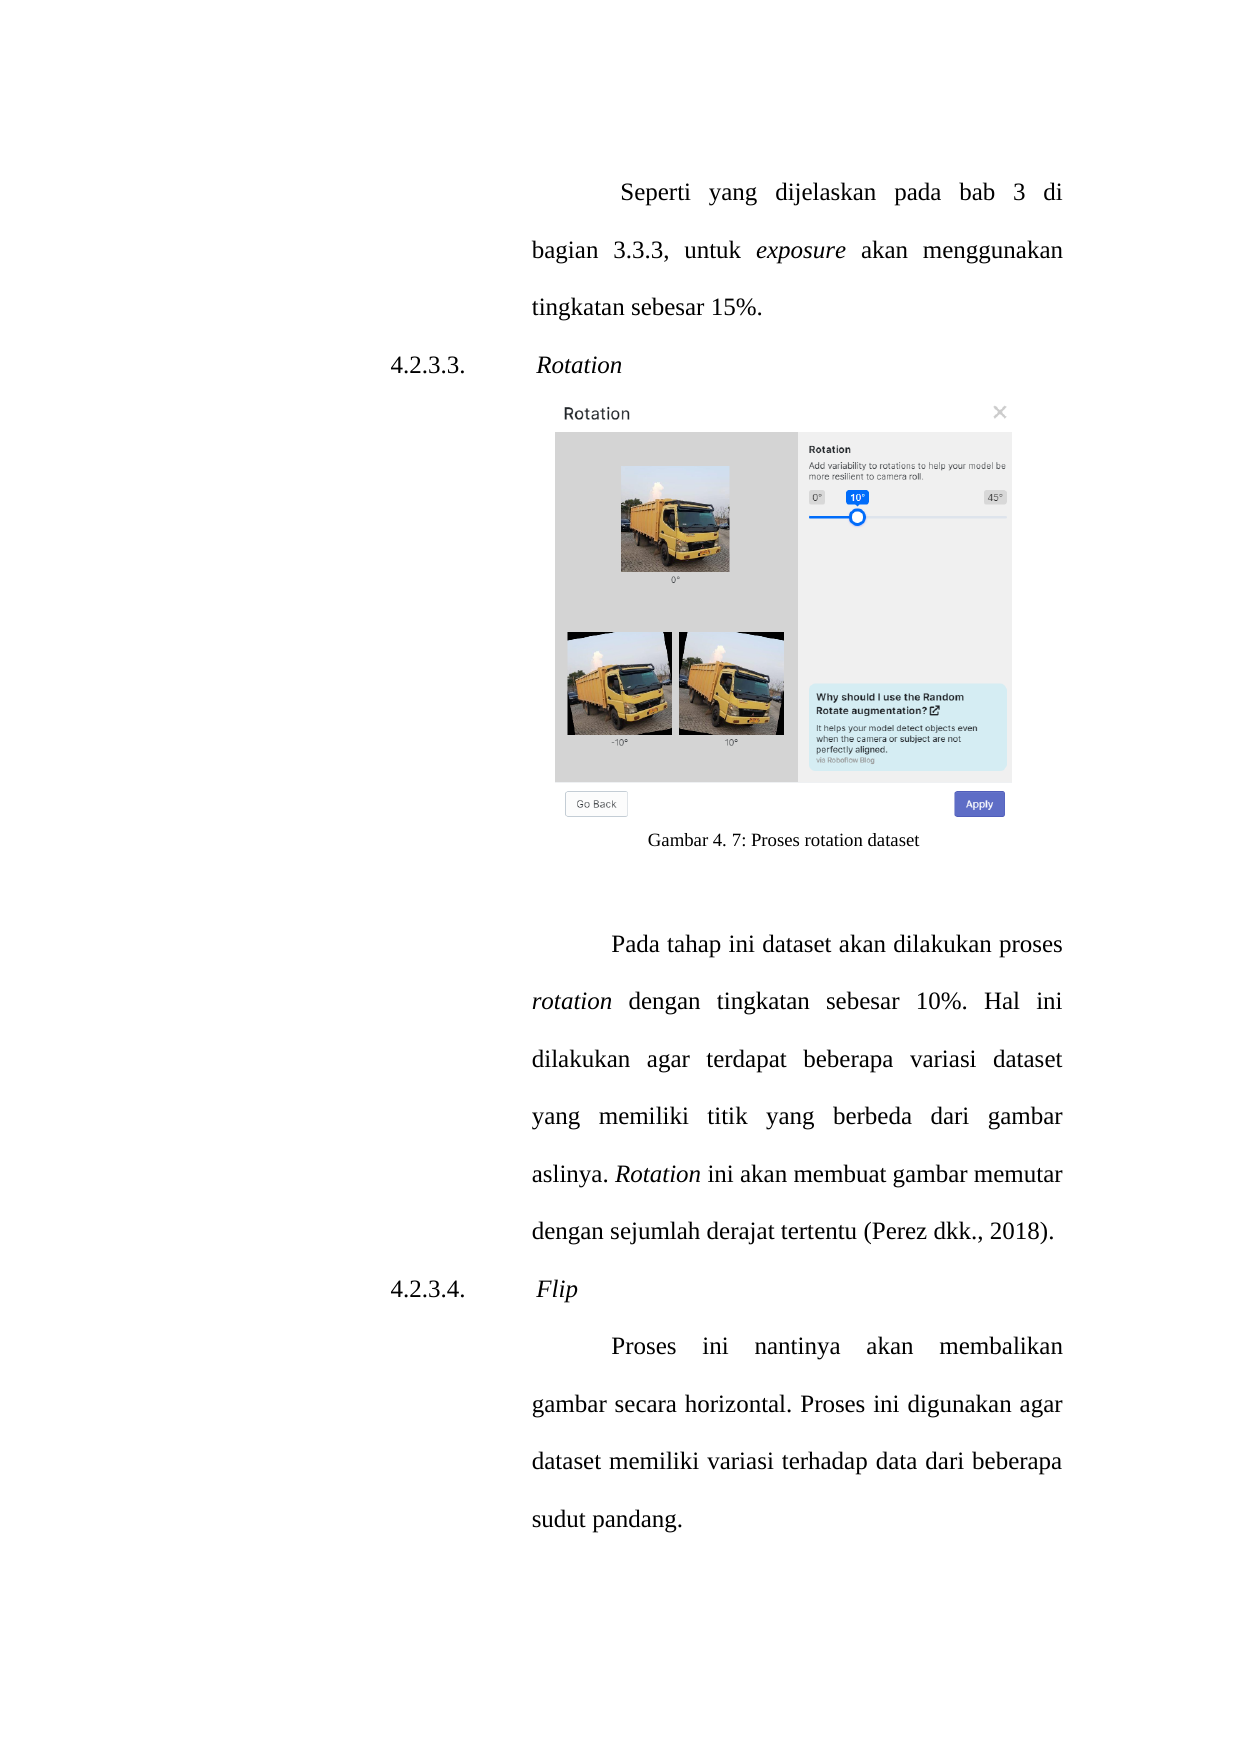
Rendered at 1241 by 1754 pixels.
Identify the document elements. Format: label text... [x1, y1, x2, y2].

list Flip [390, 1274, 1063, 1302]
list Seperti yang dijelaskan pada bab 3 di bagian 3.3.3, untuk exposure akan menggunakan tingkatan sebesar 15%. [532, 177, 1063, 321]
list Proses ini nantinya akan membalikan gambar secara horizontal. Proses ini digunakan agar dataset memiliki variasi terhadap data dari beberapa sudut pandang. [532, 1331, 1063, 1532]
list Rotation [390, 350, 1063, 378]
picture [555, 402, 1012, 820]
